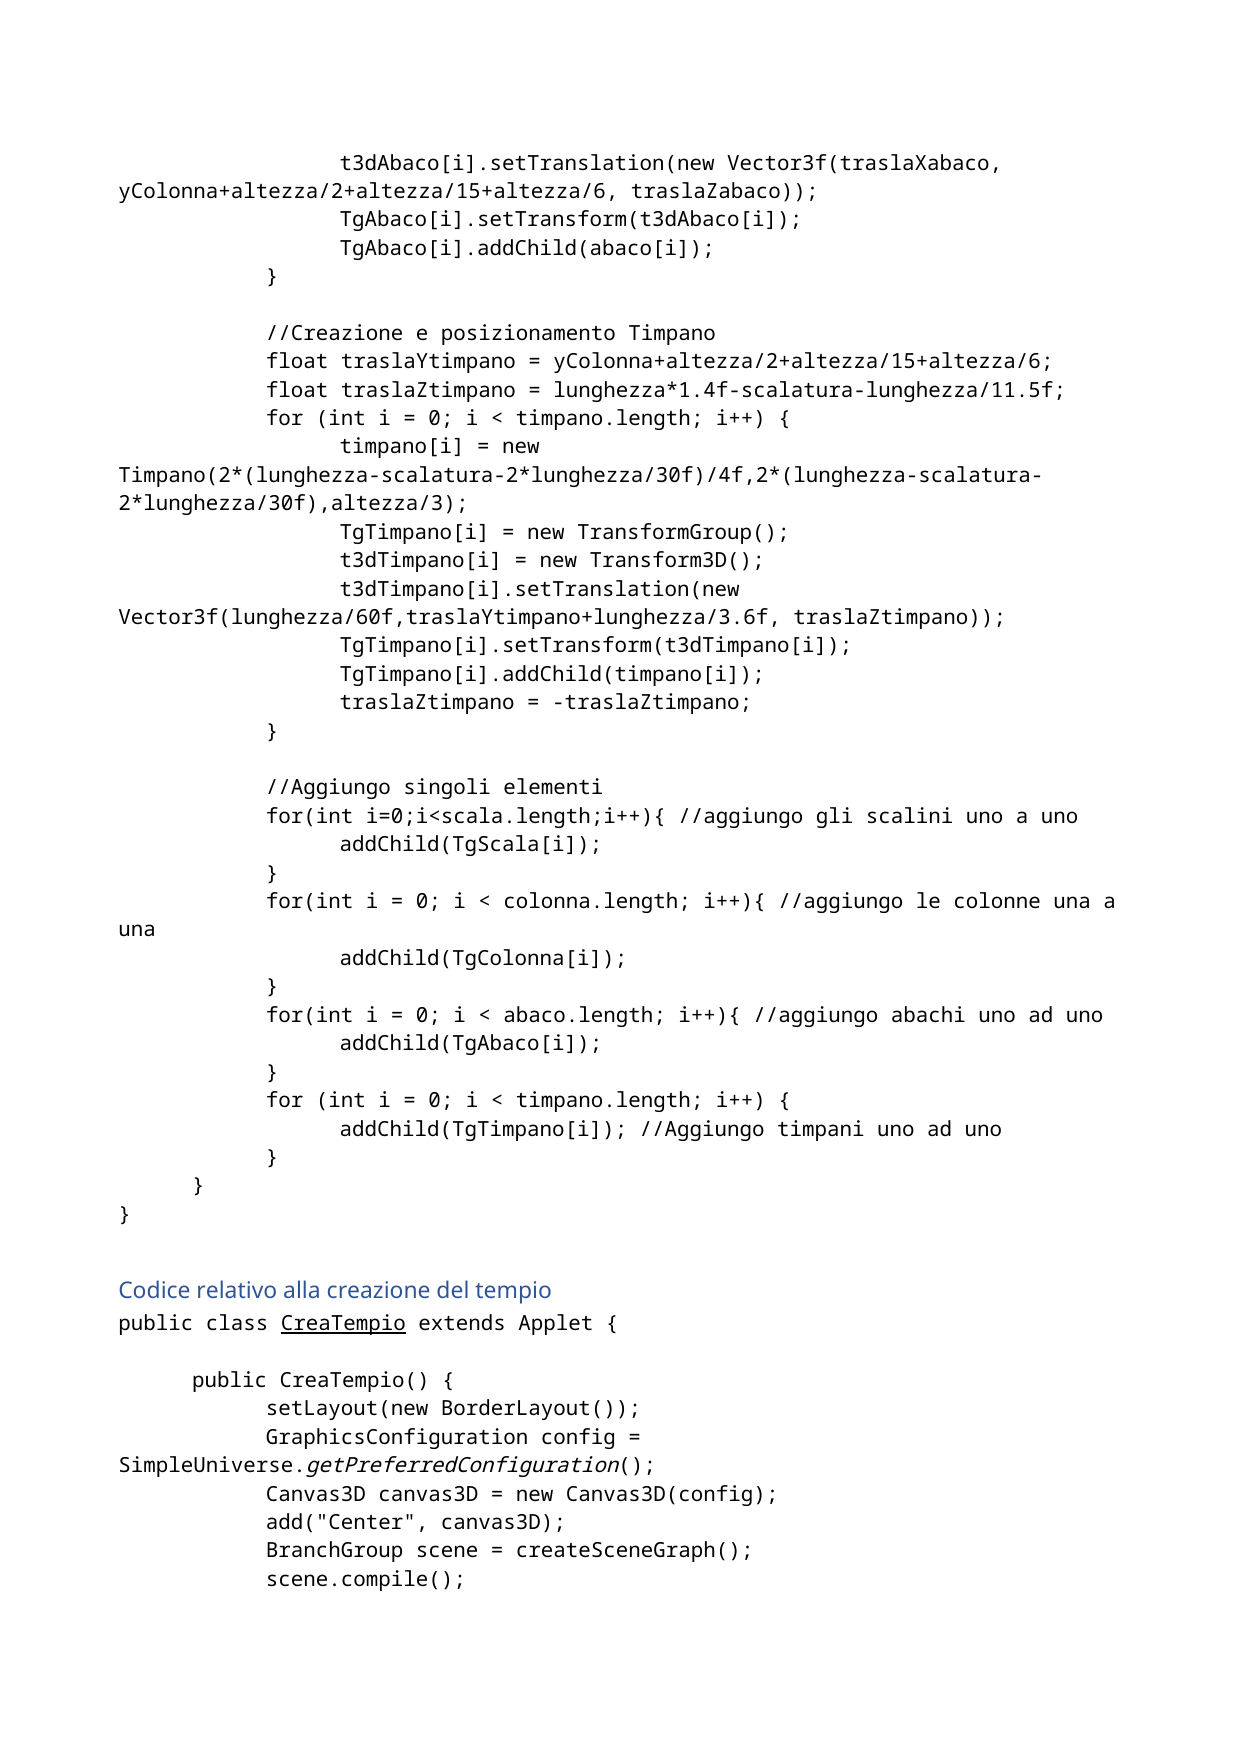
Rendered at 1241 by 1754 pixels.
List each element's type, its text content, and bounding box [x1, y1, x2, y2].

text } [118, 1199, 1122, 1227]
text public class CreaTempio extends Applet { [118, 1308, 1122, 1336]
text //Creazione e posizionamento Timpano [118, 318, 1122, 346]
text } [118, 1171, 1122, 1199]
text } [118, 261, 1122, 290]
text TgAbaco[i].setTransform(t3dAbaco[i]); [118, 204, 1122, 233]
text traslaZtimpano = -traslaZtimpano; [118, 687, 1122, 716]
text //Aggiungo singoli elementi [118, 772, 1122, 801]
text setLayout(new BorderLayout()); [118, 1393, 1122, 1422]
text BranchGroup scene = createSceneGraph(); [118, 1536, 1122, 1564]
text addChild(TgAbaco[i]); [118, 1028, 1122, 1057]
text GraphicsConfiguration config = SimpleUniverse.getPreferredConfiguration(); [118, 1422, 1122, 1479]
text scene.compile(); [118, 1564, 1122, 1592]
text addChild(TgColonna[i]); [118, 943, 1122, 971]
text float traslaYtimpano = yColonna+altezza/2+altezza/15+altezza/6; [118, 346, 1122, 375]
text float traslaZtimpano = lunghezza*1.4f-scalatura-lunghezza/11.5f; [118, 375, 1122, 403]
text } [118, 1142, 1122, 1171]
text public CreaTempio() { [118, 1365, 1122, 1393]
text TgTimpano[i] = new TransformGroup(); [118, 517, 1122, 545]
text add("Center", canvas3D); [118, 1507, 1122, 1536]
text for(int i = 0; i < colonna.length; i++){ //aggiungo le colonne una a una [118, 886, 1122, 943]
text addChild(TgScala[i]); [118, 829, 1122, 858]
text addChild(TgTimpano[i]); //Aggiungo timpani uno ad uno [118, 1114, 1122, 1142]
text for(int i=0;i<scala.length;i++){ //aggiungo gli scalini uno a uno [118, 801, 1122, 829]
text for (int i = 0; i < timpano.length; i++) { [118, 403, 1122, 432]
text t3dTimpano[i] = new Transform3D(); [118, 545, 1122, 574]
text timpano[i] = new Timpano(2*(lunghezza-scalatura-2*lunghezza/30f)/4f,2*(lunghezza-scalatura-2*lunghezza/30f),altezza/3); [118, 432, 1122, 517]
text TgTimpano[i].setTransform(t3dTimpano[i]); [118, 631, 1122, 659]
text for (int i = 0; i < timpano.length; i++) { [118, 1085, 1122, 1114]
text } [118, 716, 1122, 744]
text } [118, 1057, 1122, 1085]
text t3dAbaco[i].setTranslation(new Vector3f(traslaXabaco, yColonna+altezza/2+altezza/15+altezza/6, traslaZabaco)); [118, 148, 1122, 204]
text TgAbaco[i].addChild(abaco[i]); [118, 233, 1122, 261]
text Canvas3D canvas3D = new Canvas3D(config); [118, 1479, 1122, 1507]
subtitle Codice relativo alla creazione del tempio [118, 1274, 1122, 1306]
text TgTimpano[i].addChild(timpano[i]); [118, 659, 1122, 687]
text } [118, 858, 1122, 886]
text t3dTimpano[i].setTranslation(new Vector3f(lunghezza/60f,traslaYtimpano+lunghezza/3.6f, traslaZtimpano)); [118, 574, 1122, 631]
text } [118, 971, 1122, 1000]
text for(int i = 0; i < abaco.length; i++){ //aggiungo abachi uno ad uno [118, 1000, 1122, 1028]
